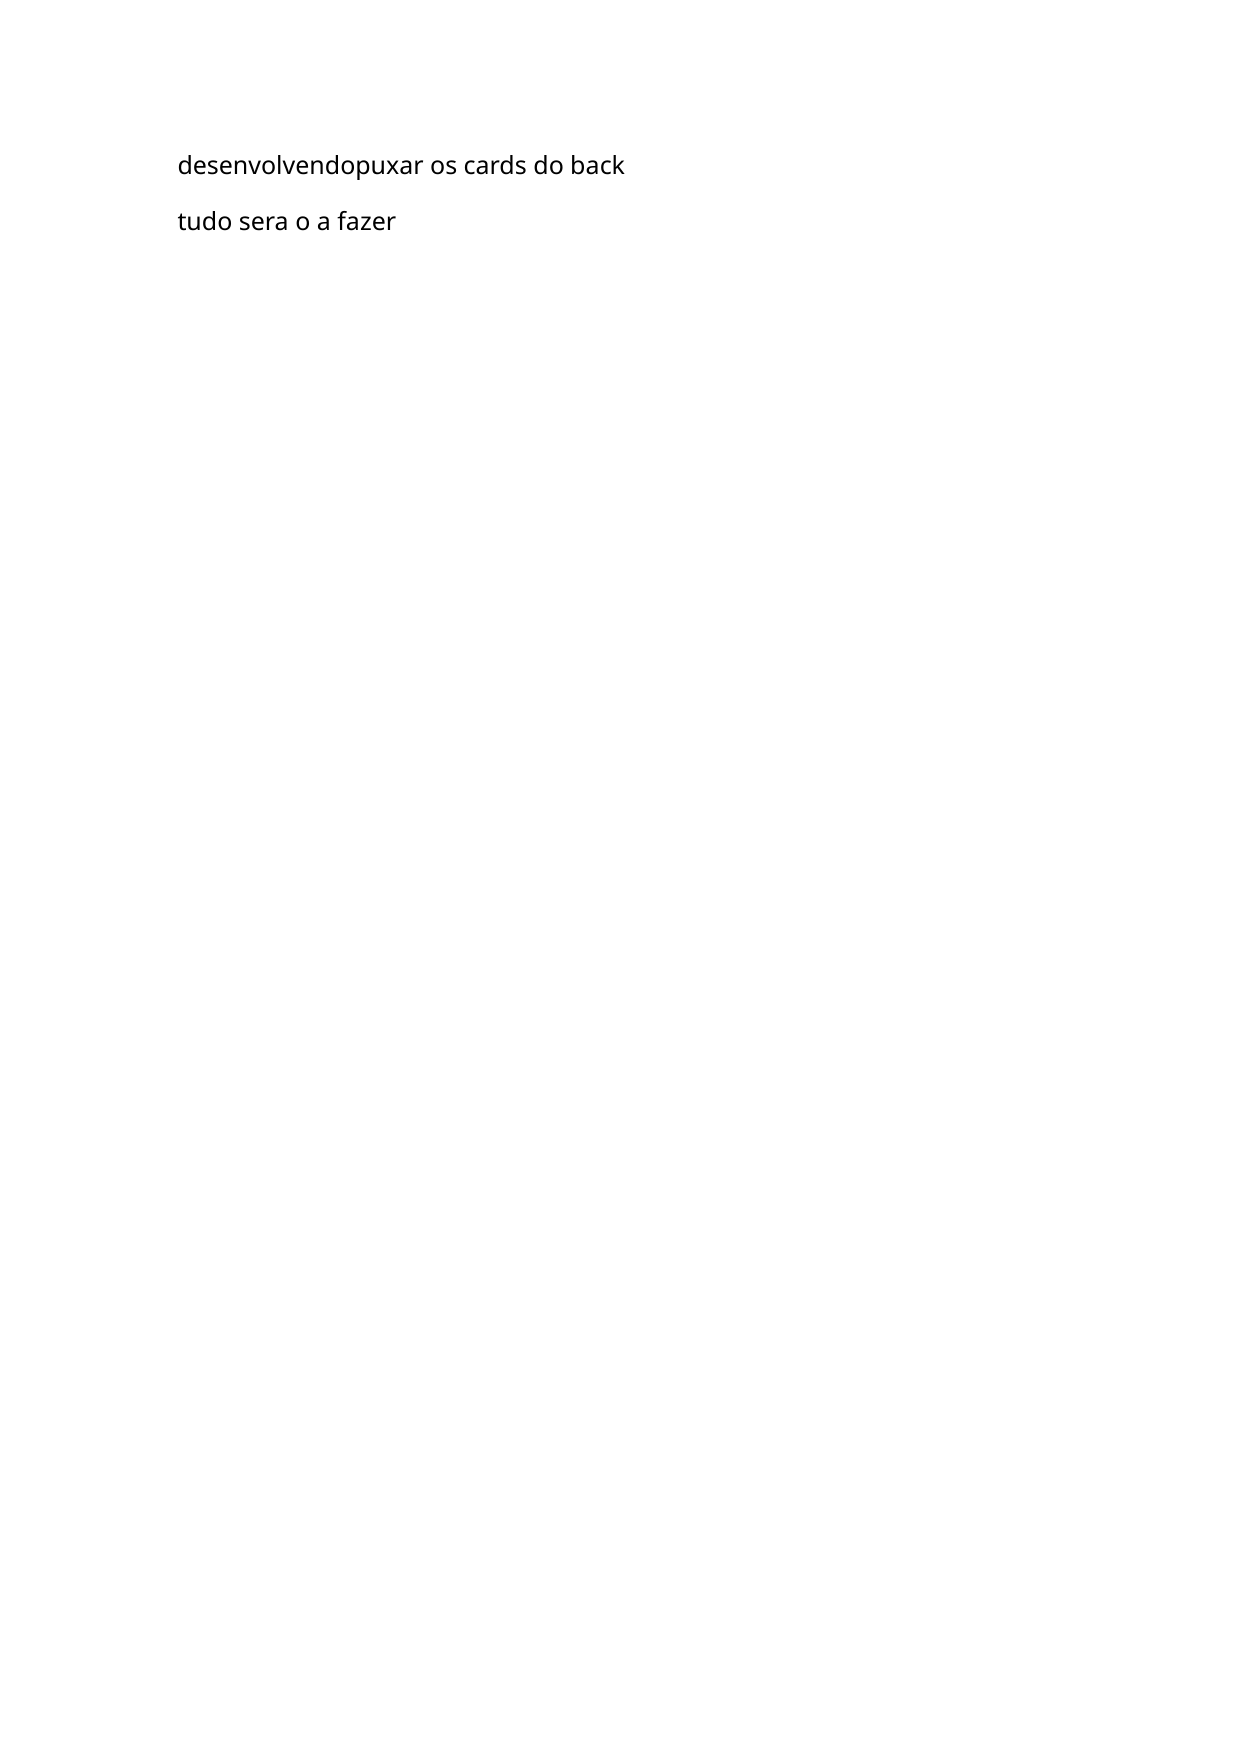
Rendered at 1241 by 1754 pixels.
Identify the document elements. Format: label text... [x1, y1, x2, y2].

text desenvolvendopuxar os cards do back [177, 148, 1063, 182]
text tudo sera o a fazer [177, 203, 1063, 237]
